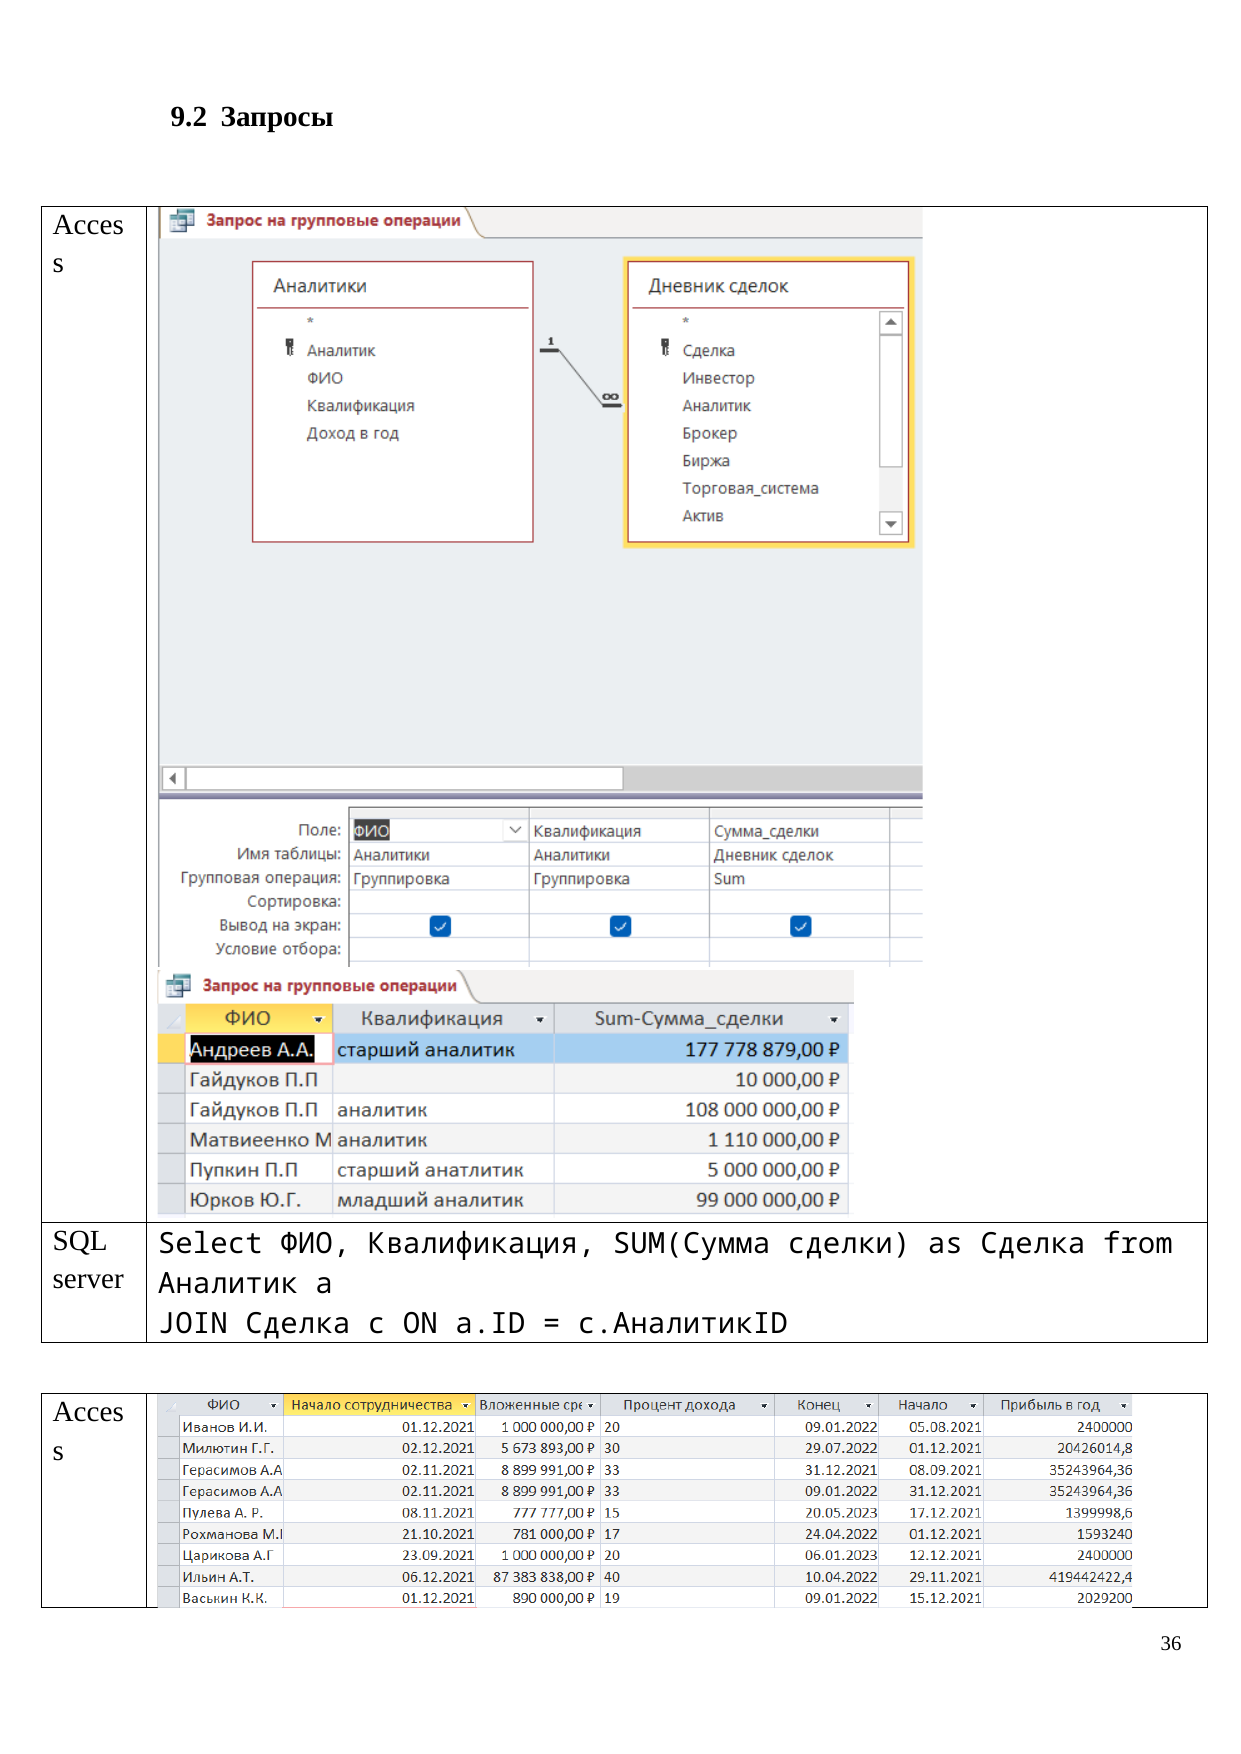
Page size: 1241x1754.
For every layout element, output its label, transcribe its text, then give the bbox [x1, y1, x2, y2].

picture [157, 207, 923, 967]
table_header [147, 207, 1207, 1222]
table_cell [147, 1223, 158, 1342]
table_cell Select ФИО, Квалификация, SUM(Сумма сделки) as Сделка from Аналитик а JOIN Сделка с ON a.ID = c.АналитикID [333, 1223, 1207, 1342]
table_header Access [42, 1394, 146, 1607]
table_header [1133, 1394, 1207, 1607]
table_header Access [42, 207, 146, 1222]
picture [157, 970, 854, 1218]
table_cell SQL server [42, 1223, 146, 1342]
picture [157, 1394, 1133, 1608]
subtitle Запросы [170, 99, 1181, 133]
table_header [147, 1394, 157, 1607]
